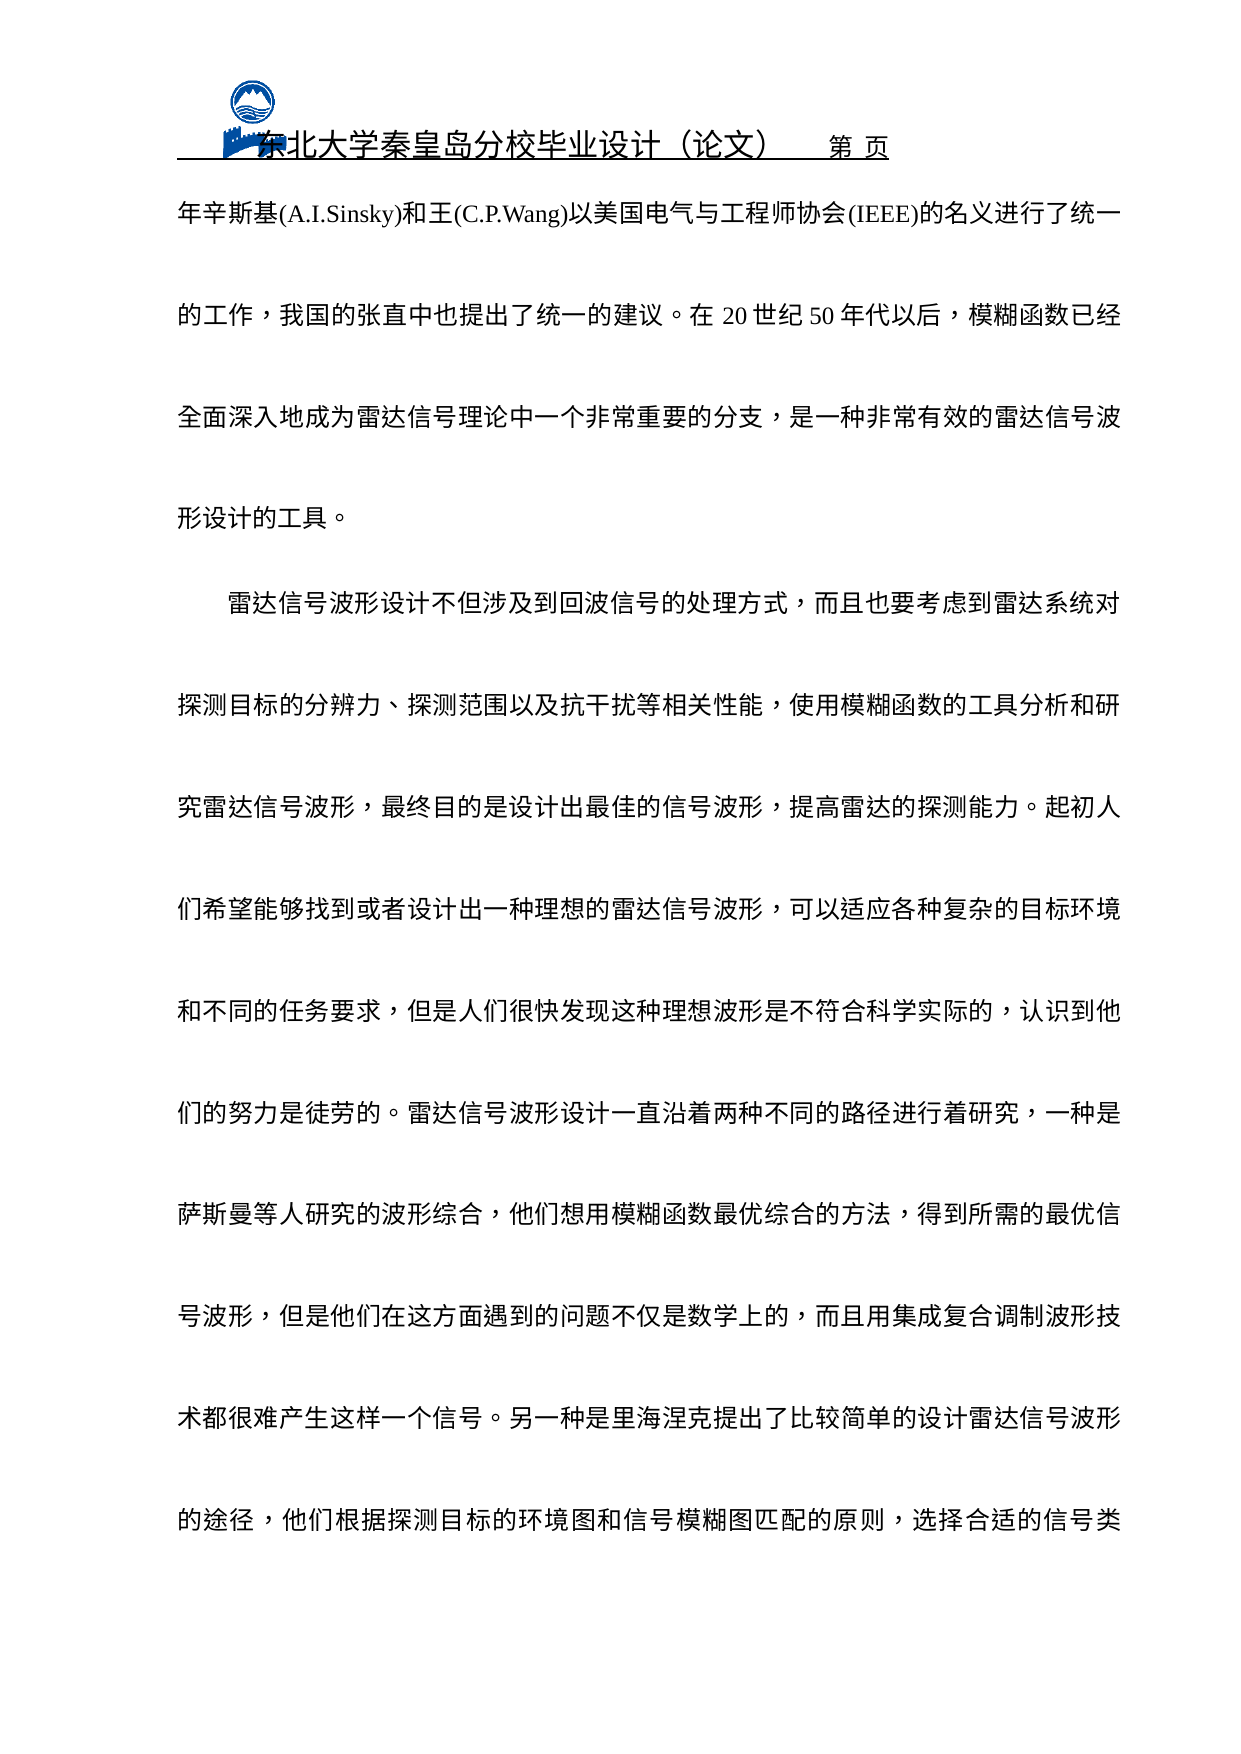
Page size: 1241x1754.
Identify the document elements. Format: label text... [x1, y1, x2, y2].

picture [214, 79, 292, 158]
